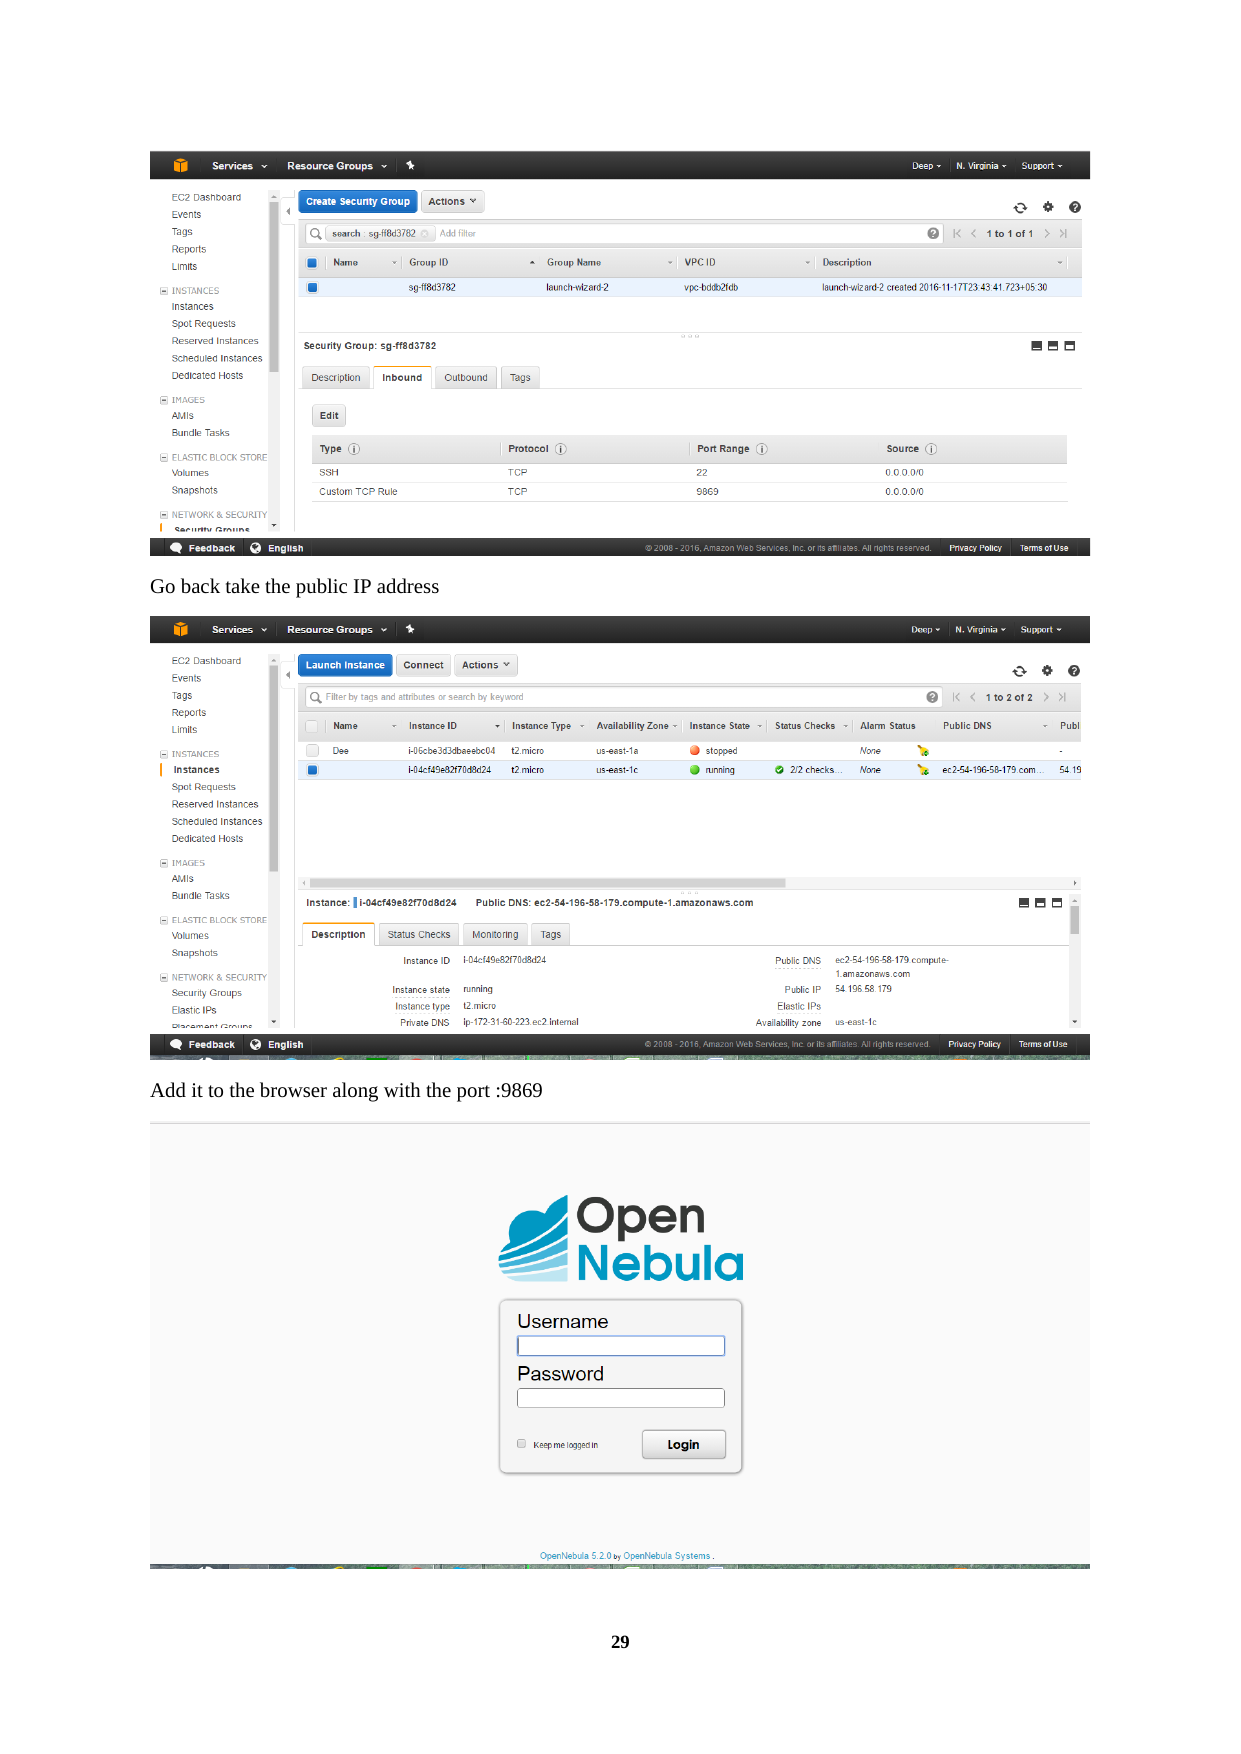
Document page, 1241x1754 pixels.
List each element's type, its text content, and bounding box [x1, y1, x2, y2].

text Go back take the public IP address [150, 574, 1090, 598]
text Add it to the browser along with the port :9869 [150, 1078, 1090, 1102]
picture [150, 150, 1091, 556]
picture [150, 1121, 1090, 1569]
picture [150, 616, 1090, 1060]
